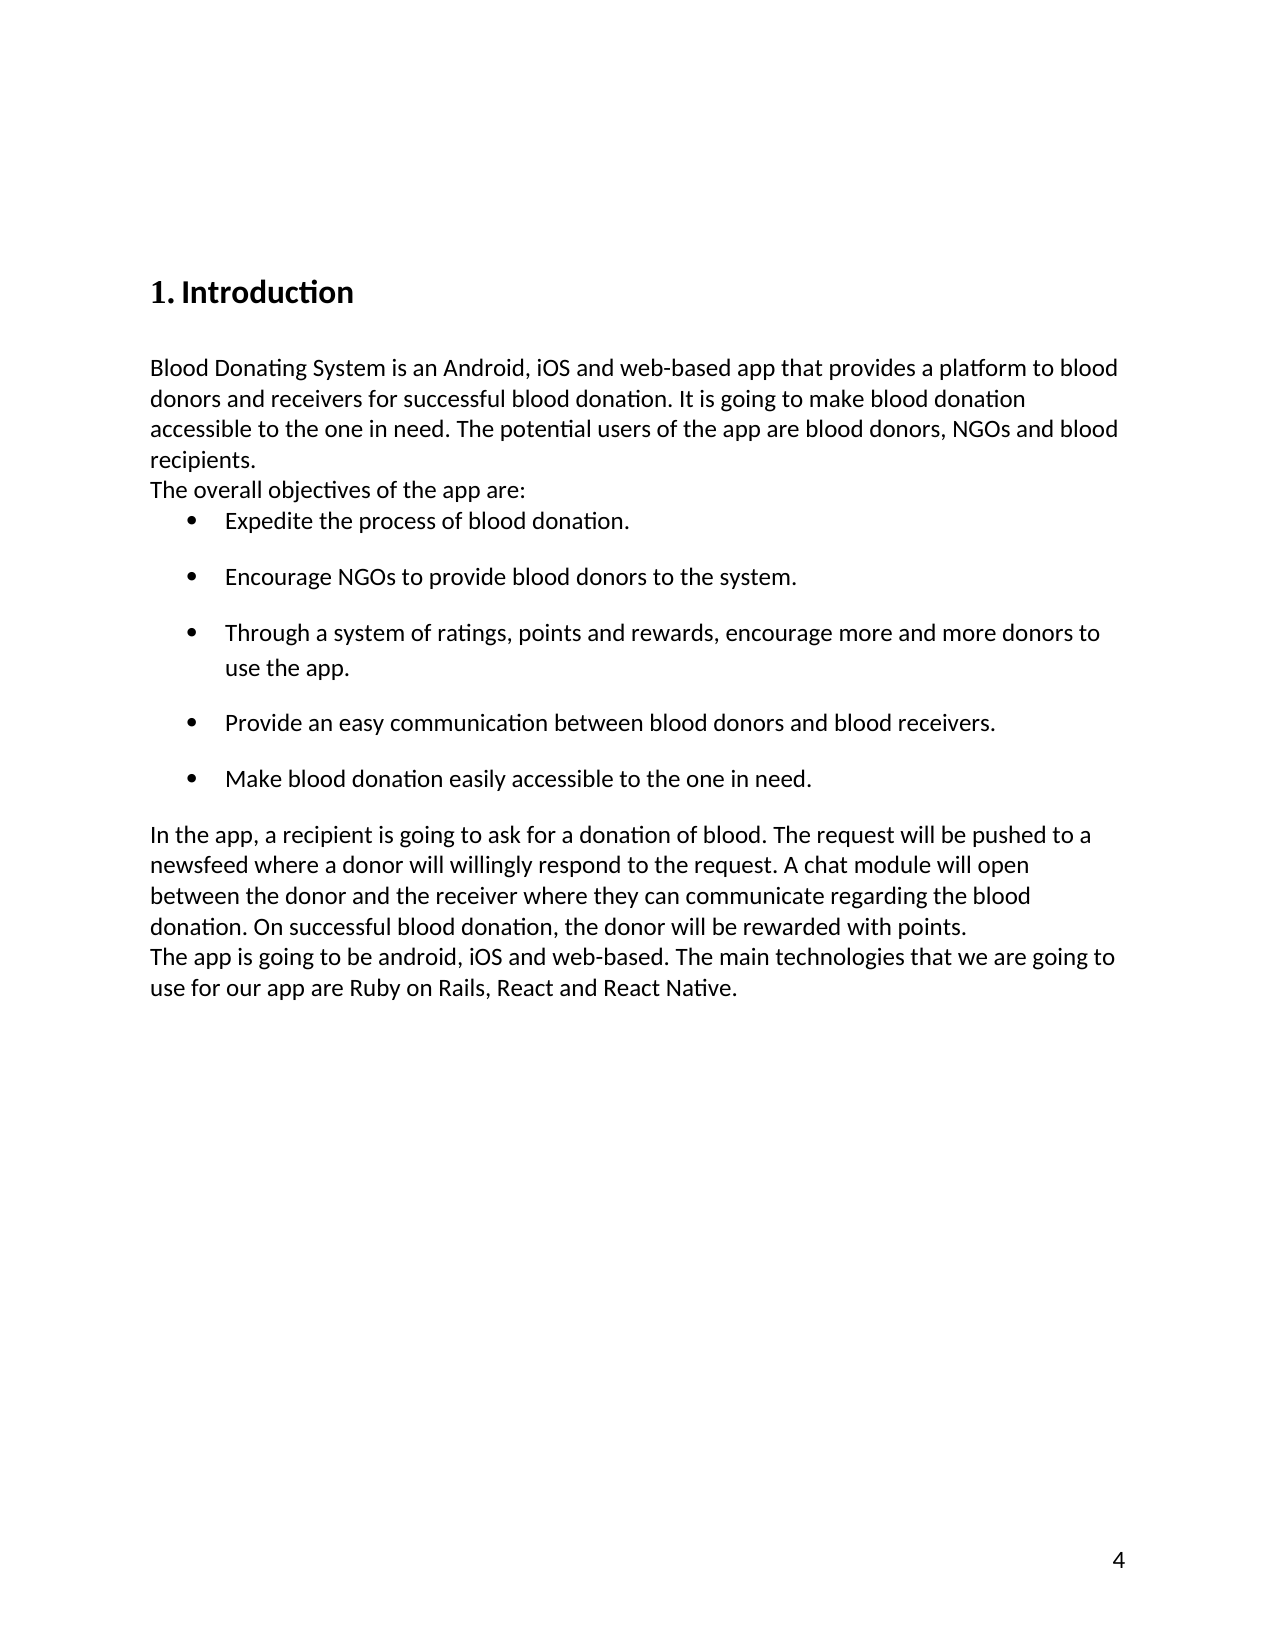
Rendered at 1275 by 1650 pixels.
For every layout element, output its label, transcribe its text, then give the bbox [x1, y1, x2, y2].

list Expedite the process of blood donation. [187, 505, 1125, 536]
subtitle The app is going to be android, iOS and web-based. The main technologies that we are going to use for our app are Ruby on Rails, React and React Native. [150, 941, 1125, 1002]
subtitle Blood Donating System is an Android, iOS and web-based app that provides a platform to blood donors and receivers for successful blood donation. It is going to make blood donation accessible to the one in need. The potential users of the app are blood donors, NGOs and blood recipients. [150, 352, 1125, 474]
list Make blood donation easily accessible to the one in need. [187, 763, 1125, 794]
list Encourage NGOs to provide blood donors to the system. [187, 561, 1125, 591]
subtitle The overall objectives of the app are: [150, 474, 1125, 505]
subtitle In the app, a recipient is going to ask for a donation of blood. The request will be pushed to a newsfeed where a donor will willingly respond to the request. A chat module will open between the donor and the receiver where they can communicate regarding the blood donation. On successful blood donation, the donor will be rewarded with points. [150, 819, 1125, 941]
subtitle Introduction [150, 271, 1125, 312]
list Through a system of ratings, points and rewards, encourage more and more donors to use the app. [187, 617, 1125, 682]
list Provide an easy communication between blood donors and blood receivers. [187, 707, 1125, 738]
